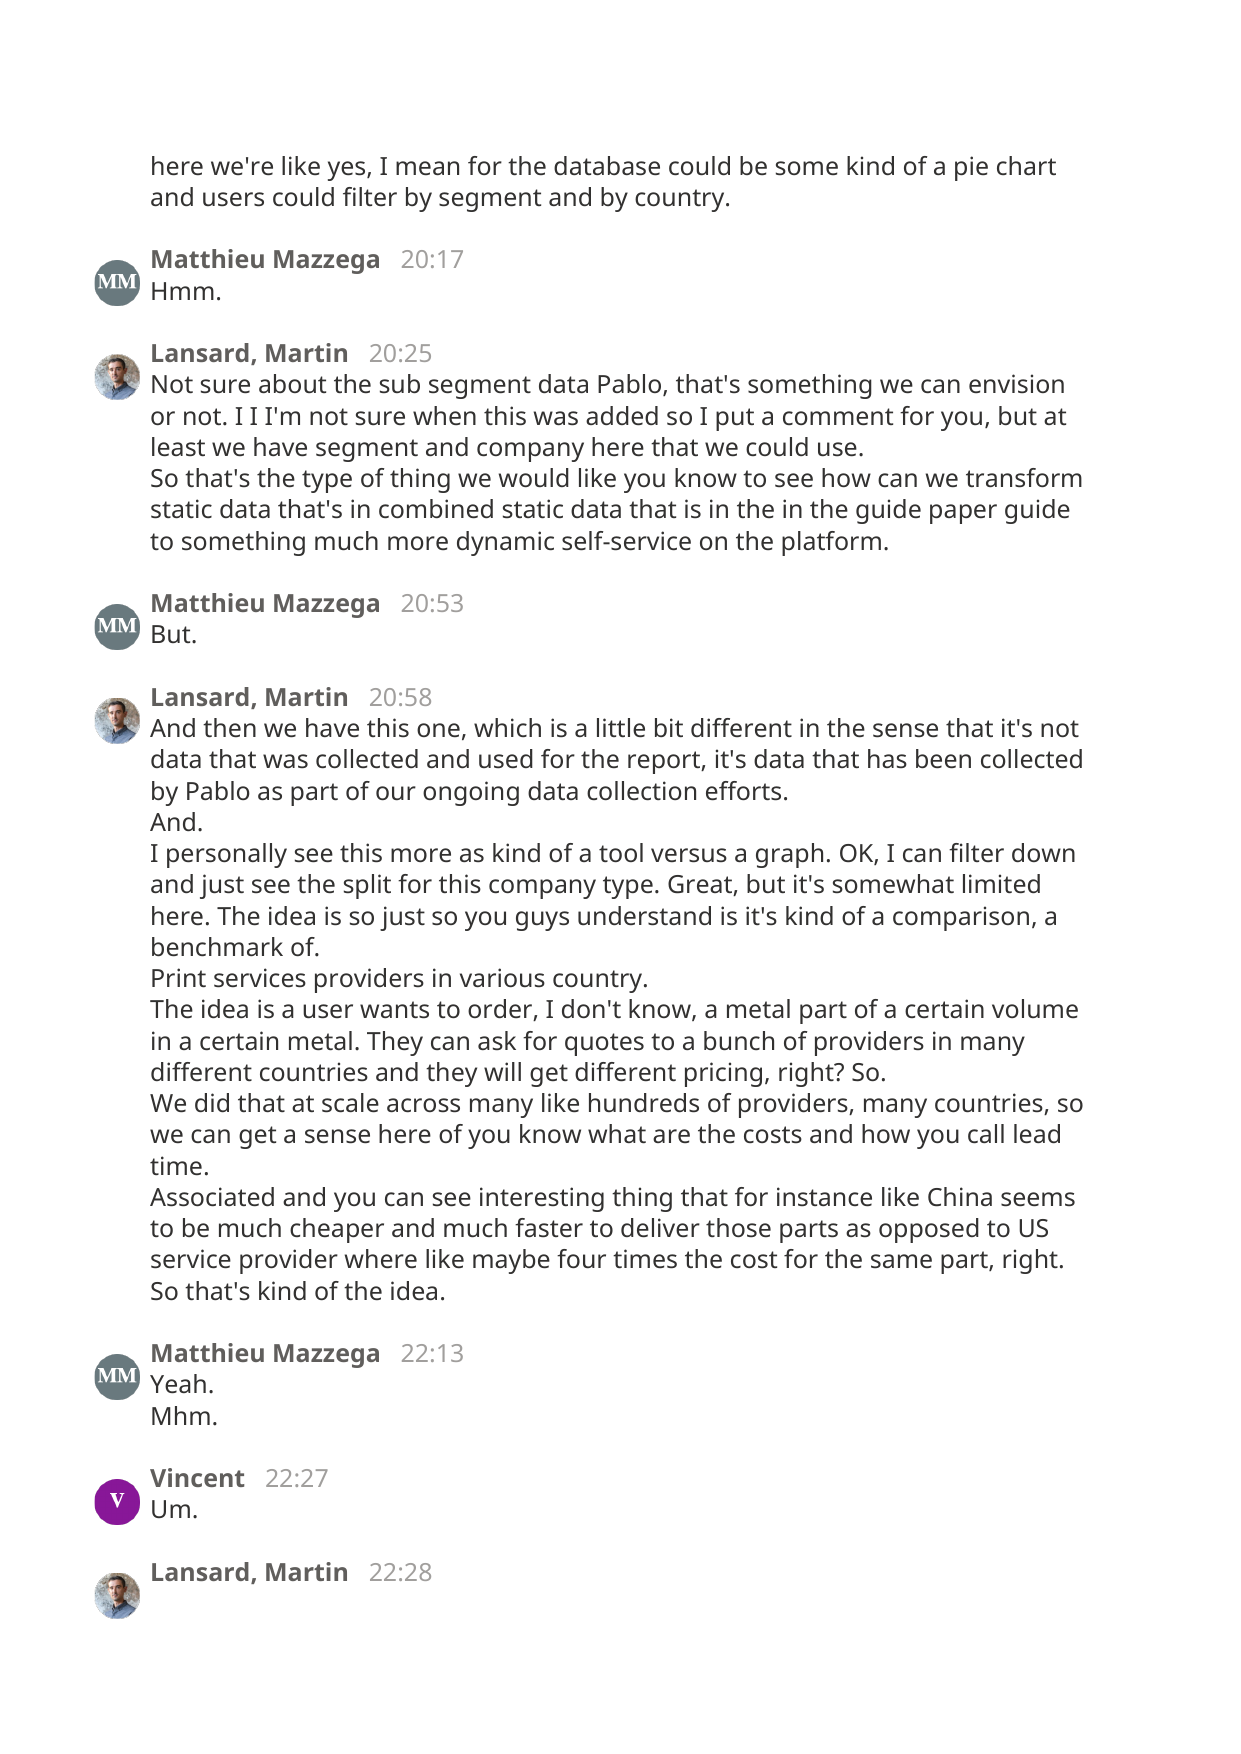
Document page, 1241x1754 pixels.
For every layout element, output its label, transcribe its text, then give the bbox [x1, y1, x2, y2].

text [150, 150, 1090, 212]
picture [94, 1573, 140, 1619]
text Matthieu Mazzega 22:13 Yeah. Mhm. [150, 1306, 1090, 1431]
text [150, 1525, 1090, 1587]
picture [94, 260, 140, 306]
picture [94, 354, 140, 400]
picture [94, 698, 140, 744]
text Lansard, Martin 20:25 Not sure about the sub segment data Pablo, that's something we can envision or not. I I I'm not sure when this was added so I put a comment for you, but at least we have segment and company here that we could use. So that's the type of thing we would like you know to see how can we transform static data that's in combined static data that is in the in the guide paper guide to something much more dynamic self-service on the platform. [150, 306, 1090, 556]
picture [94, 604, 140, 650]
text Vincent 22:27 Um. [150, 1431, 1090, 1525]
text Lansard, Martin 20:58 And then we have this one, which is a little bit different in the sense that it's not data that was collected and used for the report, it's data that has been collected by Pablo as part of our ongoing data collection efforts. And. I personally see this more as kind of a tool versus a graph. OK, I can filter down and just see the split for this company type. Great, but it's somewhat limited here. The idea is so just so you guys understand is it's kind of a comparison, a benchmark of. Print services providers in various country. The idea is a user wants to order, I don't know, a metal part of a certain volume in a certain metal. They can ask for quotes to a bunch of providers in many different countries and they will get different pricing, right? So. We did that at scale across many like hundreds of providers, many countries, so we can get a sense here of you know what are the costs and how you call lead time. Associated and you can see interesting thing that for instance like China seems to be much cheaper and much faster to deliver those parts as opposed to US service provider where like maybe four times the cost for the same part, right. So that's kind of the idea. [150, 650, 1090, 1306]
picture [94, 1354, 140, 1400]
picture [94, 1479, 140, 1525]
text Matthieu Mazzega 20:17 Hmm. [150, 212, 1090, 306]
text Matthieu Mazzega 20:53 But. [150, 556, 1090, 650]
